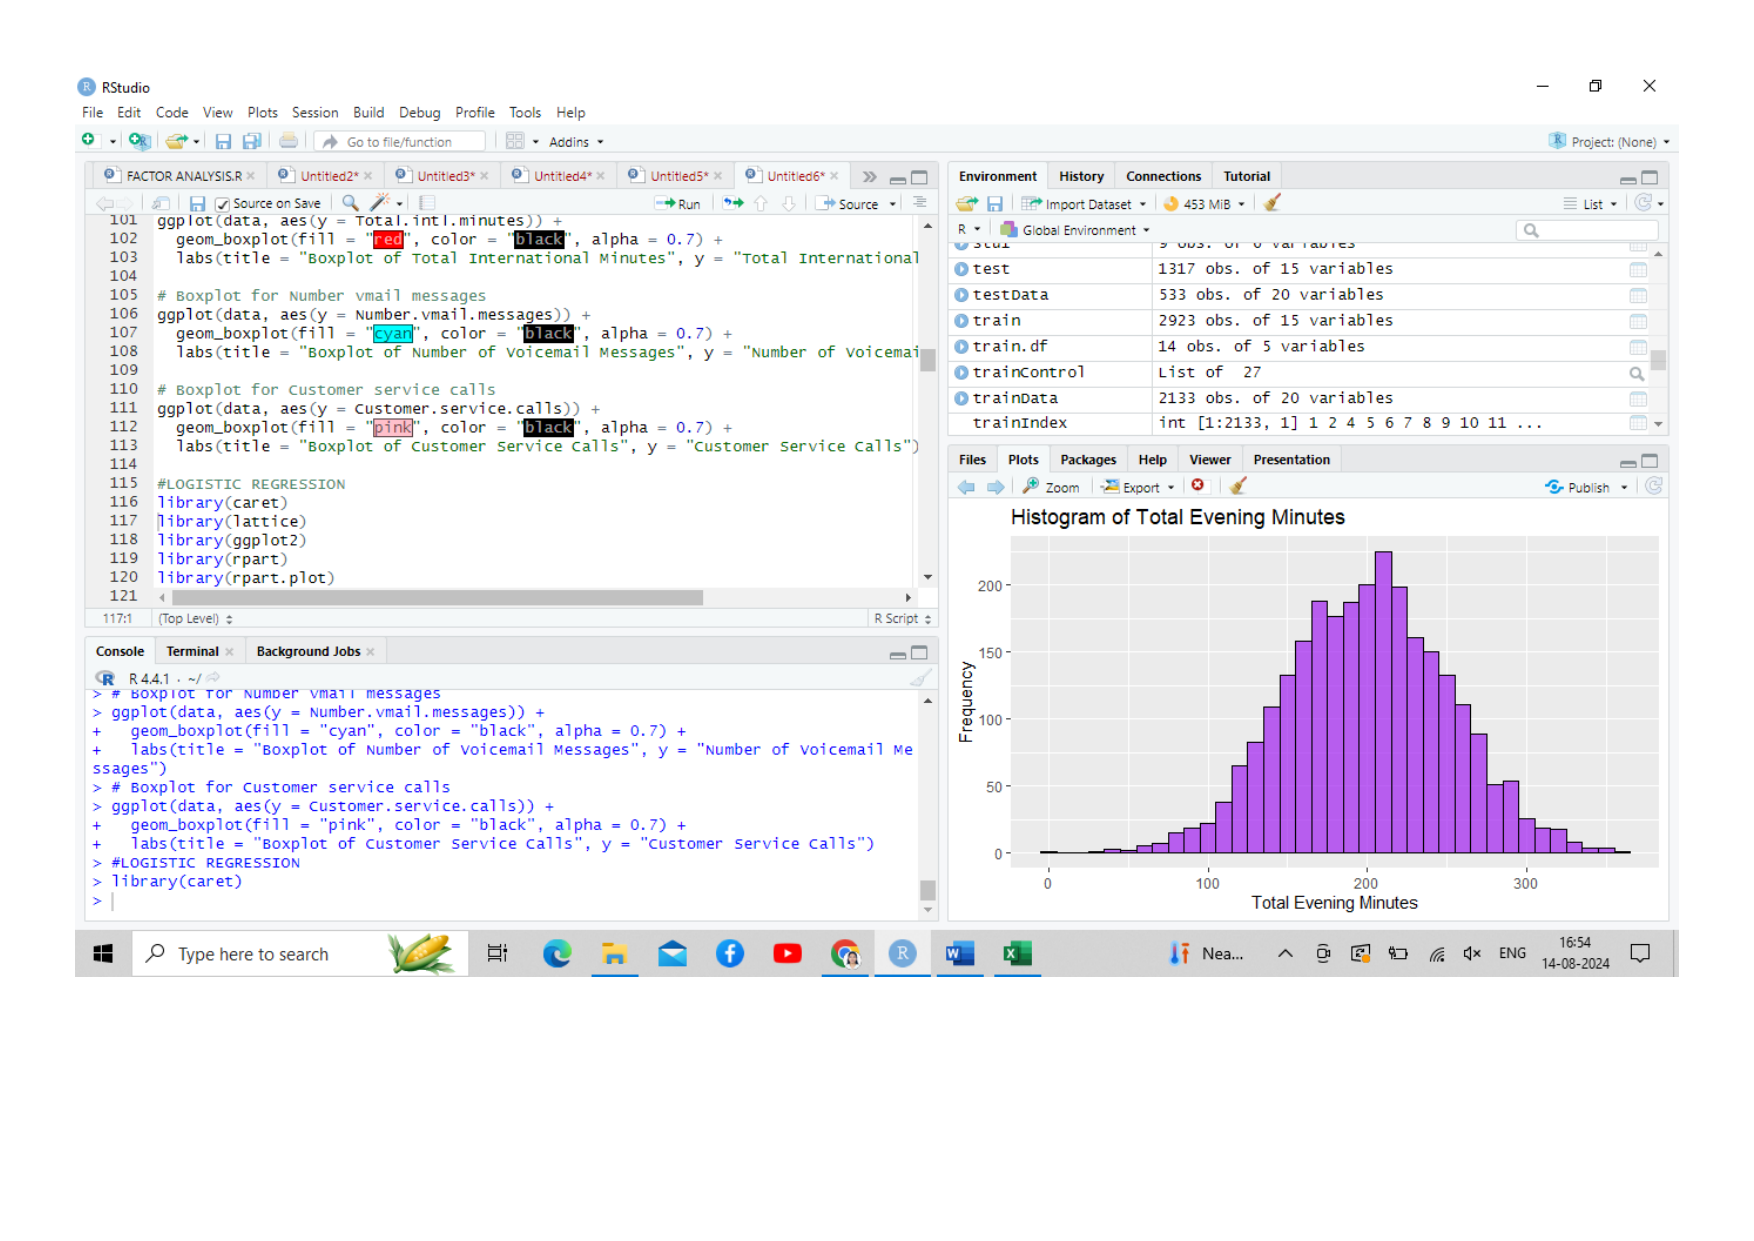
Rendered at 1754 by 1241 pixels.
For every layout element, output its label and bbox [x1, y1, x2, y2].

picture [75, 75, 1679, 977]
